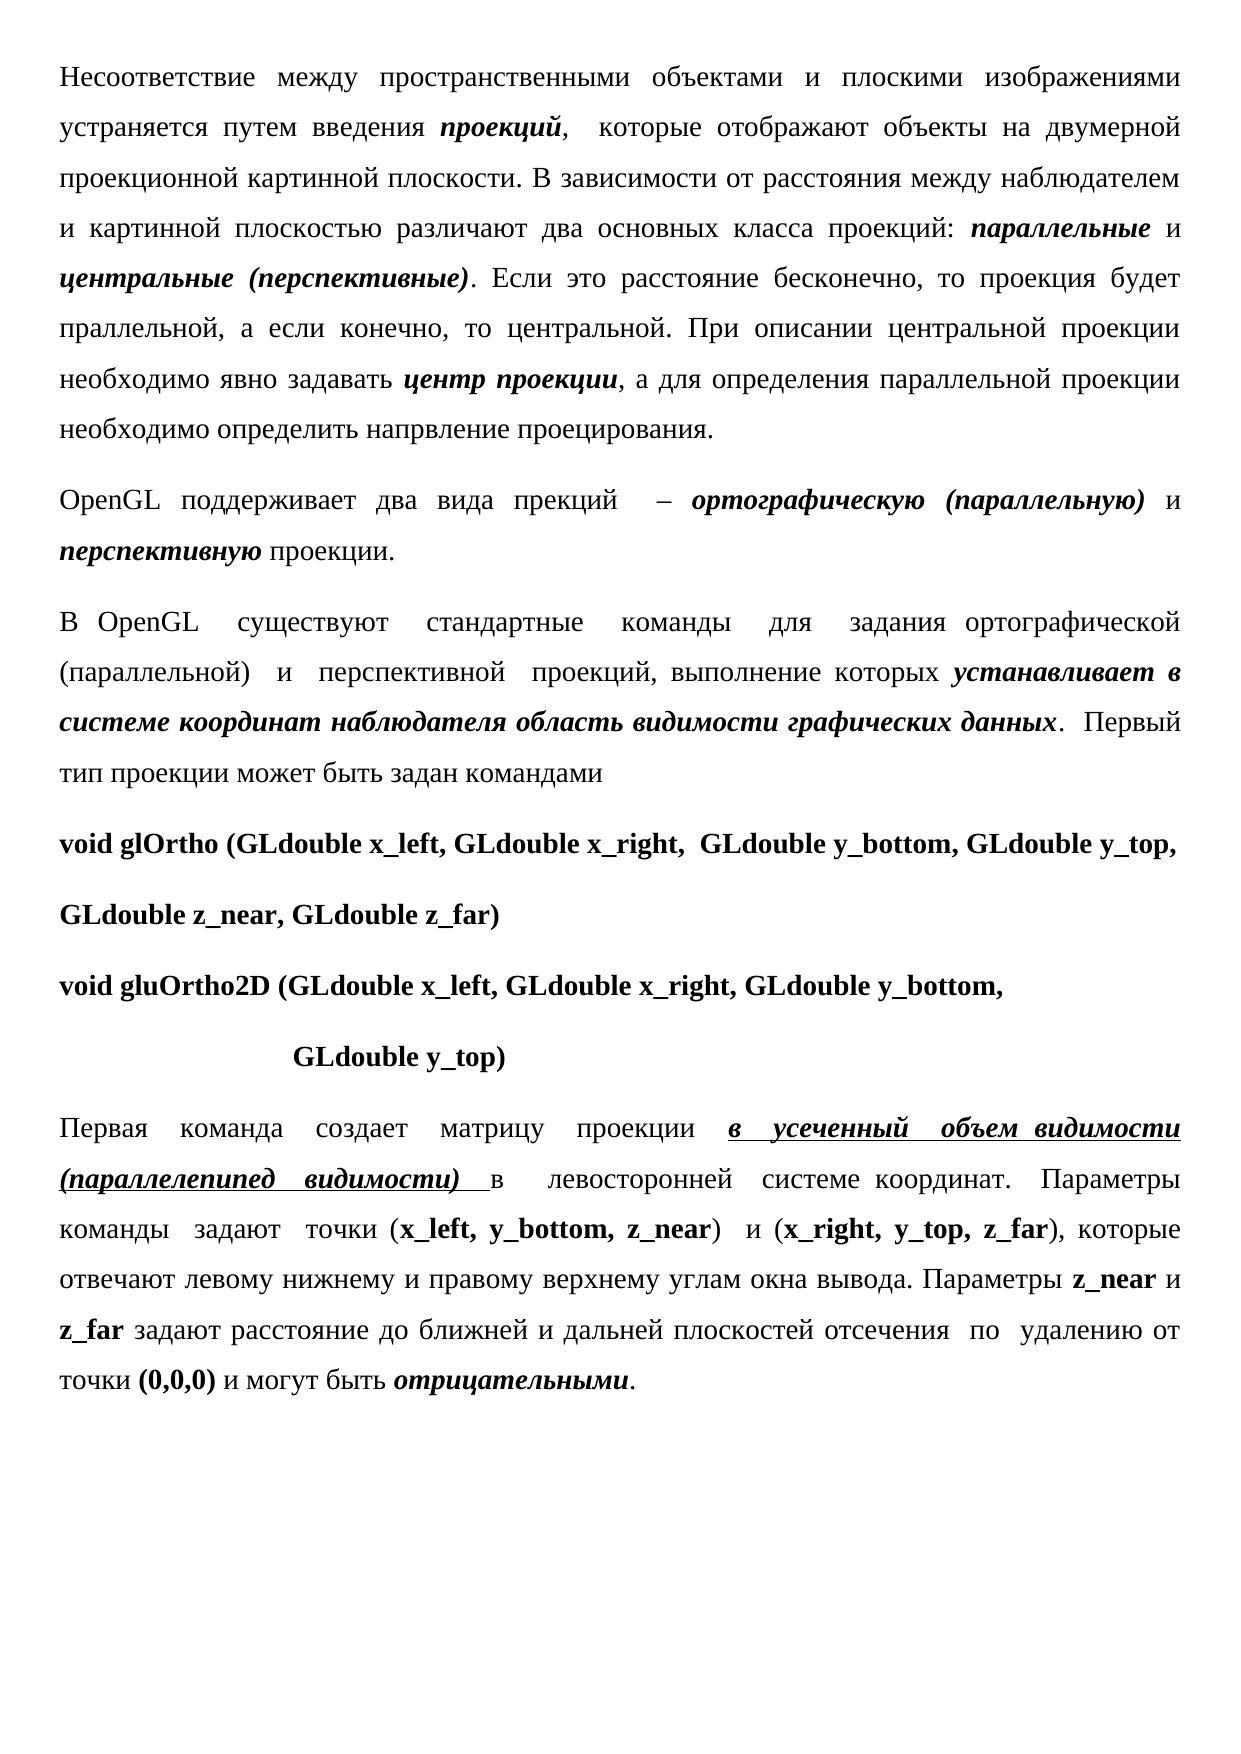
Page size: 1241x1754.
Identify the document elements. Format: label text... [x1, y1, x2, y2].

text void glOrtho (GLdouble x_left, GLdouble x_right, GLdouble y_bottom, GLdouble y_top, [59, 826, 1181, 859]
text В OpenGL существуют стандартные команды для задания ортографической (параллельной) и перспективной проекций, выполнение которых устанавливает в системе координат наблюдателя область видимости графических данных. Первый тип проекции может быть задан командами [59, 604, 1181, 788]
text Несоответствие между пространственными объектами и плоскими изображениями устраняется путем введения проекций, которые отображают объекты на двумерной проекционной картинной плоскости. В зависимости от расстояния между наблюдателем и картинной плоскостью различают два основных класса проекций: параллельные и центральные (перспективные). Если это расстояние бесконечно, то проекция будет праллельной, а если конечно, то центральной. При описании центральной проекции необходимо явно задавать центр проекции, а для определения параллельной проекции необходимо определить напрвление проецирования. [59, 59, 1181, 445]
text GLdouble z_near, GLdouble z_far) [59, 897, 1181, 931]
text GLdouble y_top) [59, 1039, 1181, 1073]
text Первая команда создает матрицу проекции в усеченный объем видимости (параллелепипед видимости) в левосторонней системе координат. Параметры команды задают точки (x_left, y_bottom, z_near) и (x_right, y_top, z_far), которые отвечают левому нижнему и правому верхнему углам окна вывода. Параметры z_near и z_far задают расстояние до ближней и дальней плоскостей отсечения по удалению от точки (0,0,0) и могут быть отрицательными. [59, 1111, 1181, 1396]
text void gluOrtho2D (GLdouble x_left, GLdouble x_right, GLdouble y_bottom, [59, 968, 1181, 1002]
text OpenGL поддерживает два вида прекций – ортографическую (параллельную) и перспективную проекции. [59, 482, 1181, 566]
